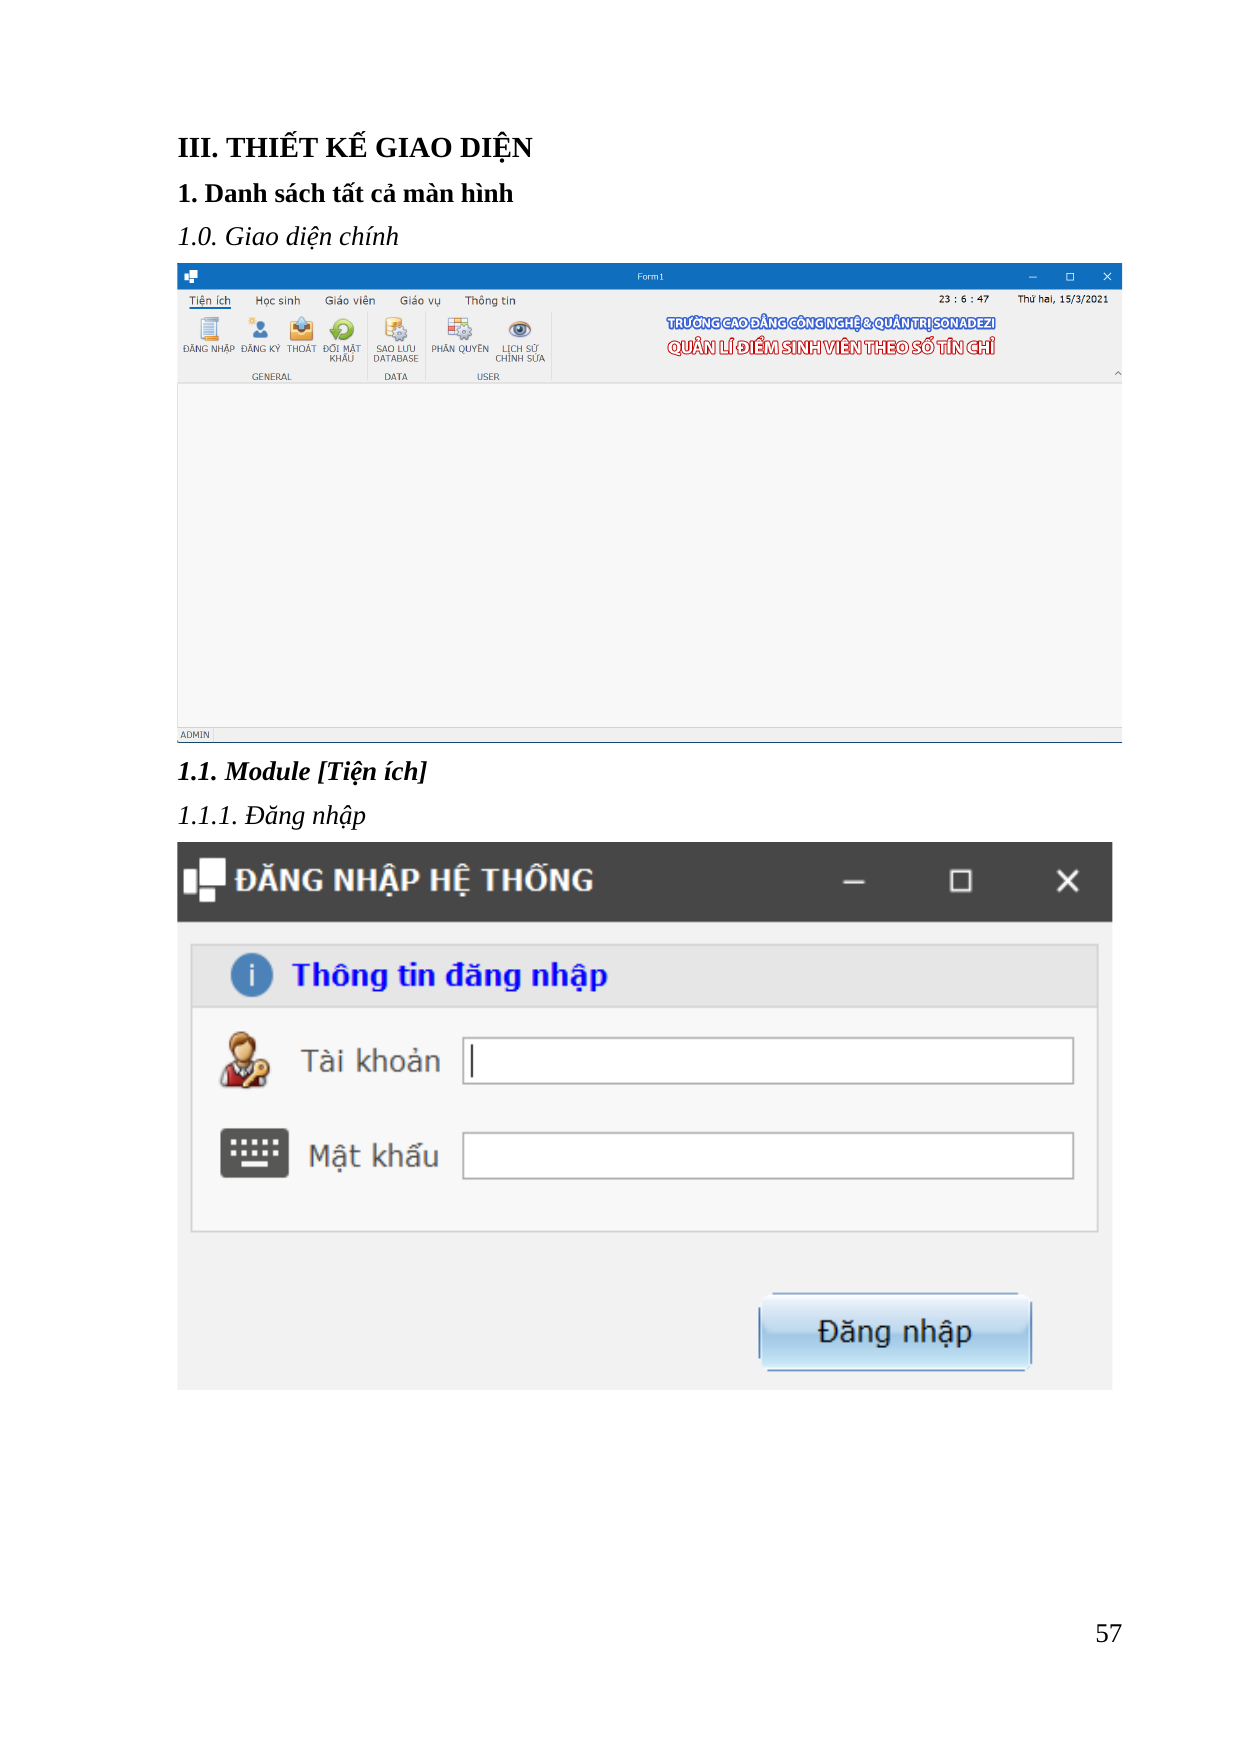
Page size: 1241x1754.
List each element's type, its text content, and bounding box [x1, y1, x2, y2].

subtitle Module [Tiện ích] [177, 755, 1122, 786]
subtitle Đăng nhập [177, 799, 1122, 830]
subtitle THIẾT KẾ GIAO DIỆN [177, 131, 1122, 164]
picture [177, 263, 1123, 743]
picture [177, 842, 1113, 1390]
text 1.0. Giao diện chính [177, 220, 1122, 251]
subtitle Danh sách tất cả màn hình [177, 177, 1122, 208]
